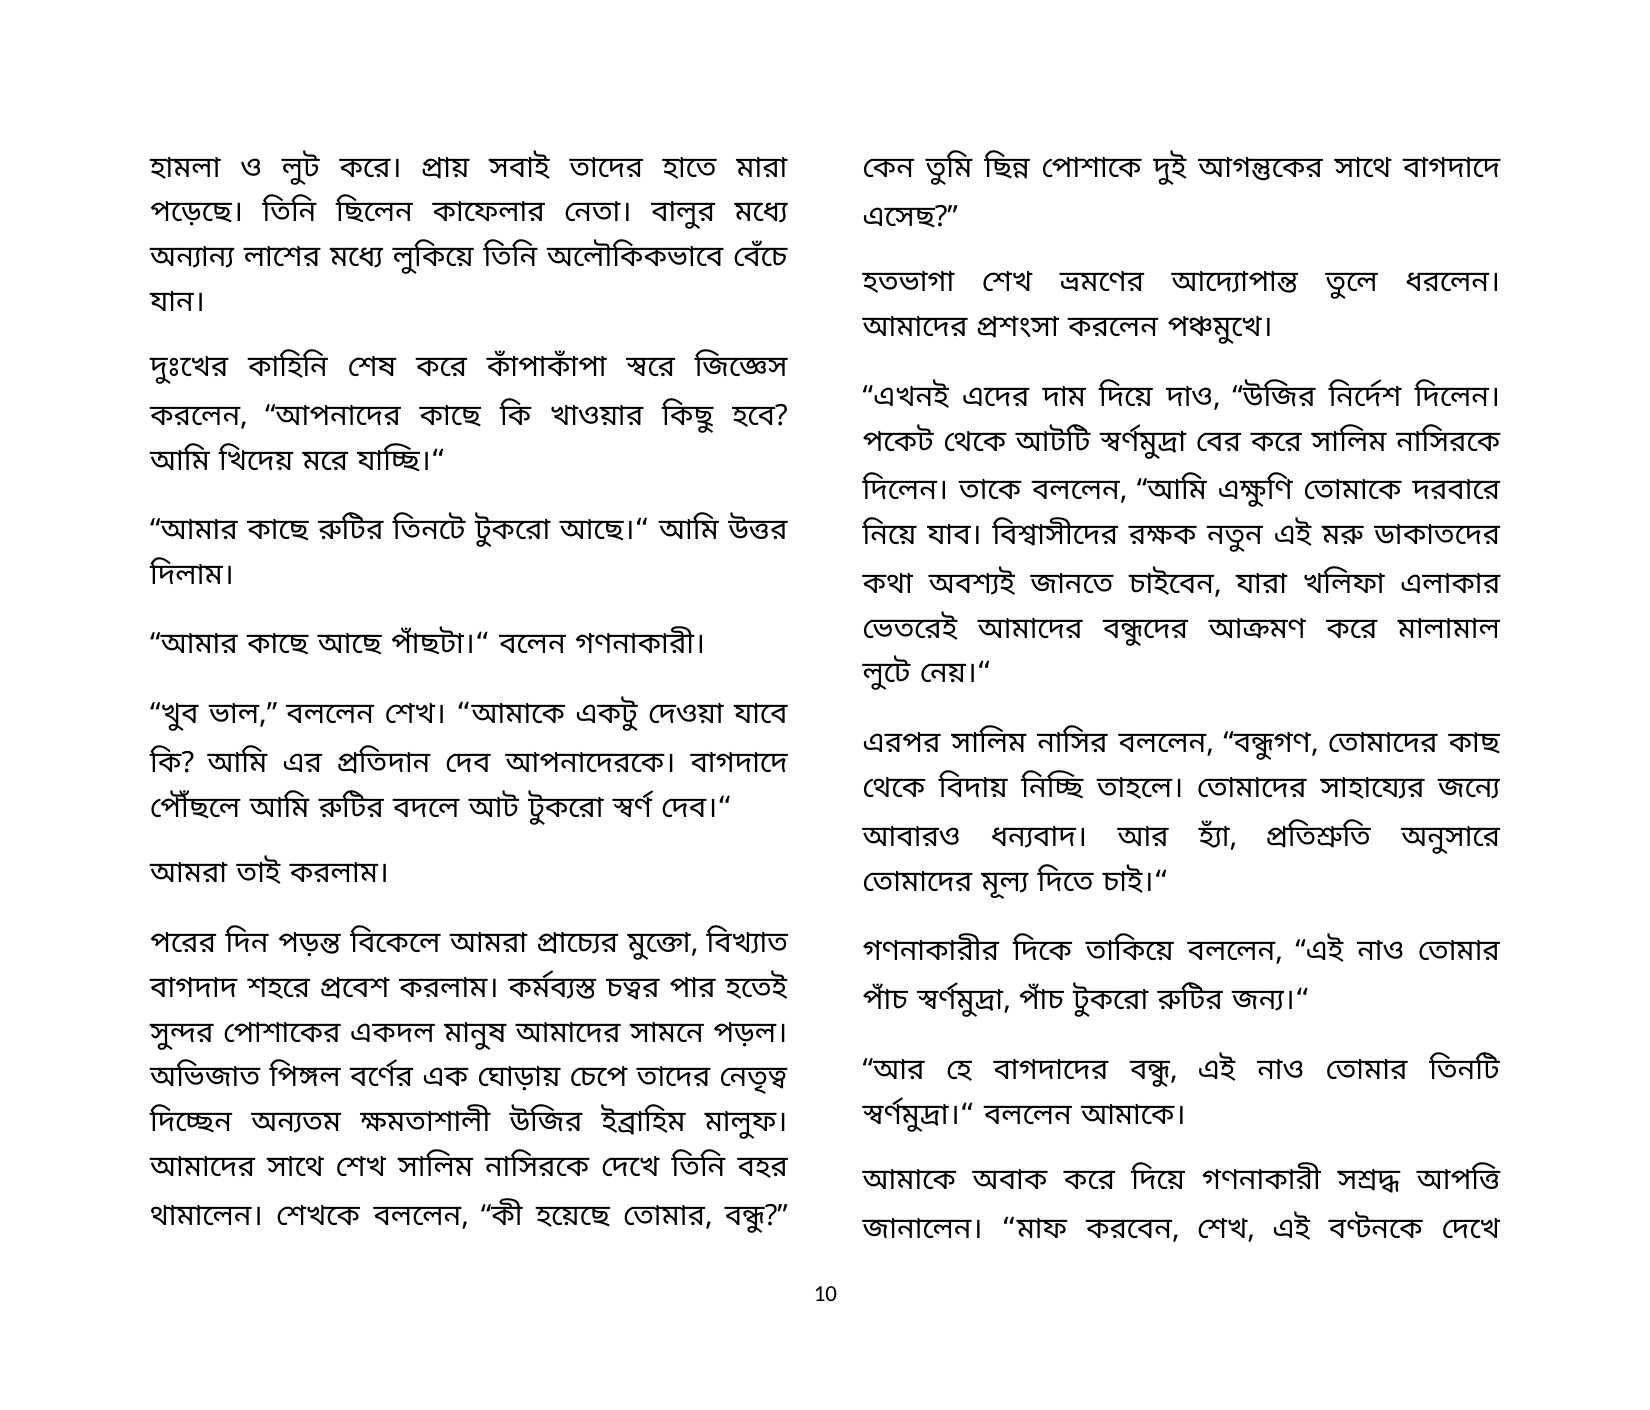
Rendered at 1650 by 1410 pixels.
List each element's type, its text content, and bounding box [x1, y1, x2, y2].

text “খুব ভাল,” বললেন শেখ। “আমাকে একটু দেওয়া যাবে কি? আমি এর প্রতিদান দেব আপনাদেরকে। বাগদাদে পৌঁছলে আমি রুটির বদলে আট টুকরো স্বর্ণ দেব।“ [150, 693, 787, 829]
text হতভাগা শেখ ভ্রমণের আদ্যোপান্ত তুলে ধরলেন। আমাদের প্রশংসা করলেন পঞ্চমুখে। [862, 265, 1500, 348]
text গণনাকারীর দিকে তাকিয়ে বললেন, “এই নাও তোমার পাঁচ স্বর্ণমুদ্রা, পাঁচ টুকরো রুটির জন্য।“ [862, 929, 1500, 1021]
text এরপর সালিম নাসির বললেন, “বন্ধুগণ, তোমাদের কাছ থেকে বিদায় নিচ্ছি তাহলে। তোমাদের সাহায্যের জন্যে আবারও ধন্যবাদ। আর হ্যাঁ, প্রতিশ্রুতি অনুসারে তোমাদের মূল্য দিতে চাই।“ [862, 721, 1500, 903]
text “আর হে বাগদাদের বন্ধু, এই নাও তোমার তিনটি স্বর্ণমুদ্রা।“ বললেন আমাকে। [862, 1049, 1500, 1136]
text “আমার কাছে আছে পাঁছটা।“ বলেন গণনাকারী। [150, 623, 787, 666]
text দুঃখের কাহিনি শেষ করে কাঁপাকাঁপা স্বরে জিজ্ঞেস করলেন, “আপনাদের কাছে কি খাওয়ার কিছু হবে? আমি খিদেয় মরে যাচ্ছি।“ [150, 350, 787, 482]
text “আমার কাছে রুটির তিনটে টুকরো আছে।“ আমি উত্তর দিলাম। [150, 509, 787, 596]
text “এখনই এদের দাম দিয়ে দাও, “উজির নির্দেশ দিলেন। পকেট থেকে আটটি স্বর্ণমুদ্রা বের করে সালিম নাসিরকে দিলেন। তাকে বললেন, “আমি এক্ষুণি তোমাকে দরবারে নিয়ে যাব। বিশ্বাসীদের রক্ষক নতুন এই মরু ডাকাতদের কথা অবশ্যই জানতে চাইবেন, যারা খলিফা এলাকার ভেতরেই আমাদের বন্ধুদের আক্রমণ করে মালামাল লুটে নেয়।“ [862, 375, 1500, 695]
text পরের দিন পড়ন্ত বিকেলে আমরা প্রাচ্যের মুক্তো, বিখ্যাত বাগদাদ শহরে প্রবেশ করলাম। কর্মব্যস্ত চত্বর পার হতেই সুন্দর পোশাকের একদল মানুষ আমাদের সামনে পড়ল। অভিজাত পিঙ্গল বর্ণের এক ঘোড়ায় চেপে তাদের নেতৃত্ব দিচ্ছেন অন্যতম ক্ষমতাশালী উজির ইব্রাহিম মালুফ। আমাদের সাথে শেখ সালিম নাসিরকে দেখে তিনি বহর থামালেন। শেখকে বললেন, “কী হয়েছে তোমার, বন্ধু?” কেন তুমি ছিন্ন পোশাকে দুই আগন্তুকের সাথে বাগদাদে এসেছ?” [150, 921, 787, 1237]
text আমরা তাই করলাম। [150, 856, 787, 895]
text পরের দিন পড়ন্ত বিকেলে আমরা প্রাচ্যের মুক্তো, বিখ্যাত বাগদাদ শহরে প্রবেশ করলাম। কর্মব্যস্ত চত্বর পার হতেই সুন্দর পোশাকের একদল মানুষ আমাদের সামনে পড়ল। অভিজাত পিঙ্গল বর্ণের এক ঘোড়ায় চেপে তাদের নেতৃত্ব দিচ্ছেন অন্যতম ক্ষমতাশালী উজির ইব্রাহিম মালুফ। আমাদের সাথে শেখ সালিম নাসিরকে দেখে তিনি বহর থামালেন। শেখকে বললেন, “কী হয়েছে তোমার, বন্ধু?” কেন তুমি ছিন্ন পোশাকে দুই আগন্তুকের সাথে বাগদাদে এসেছ?” [862, 150, 1500, 238]
